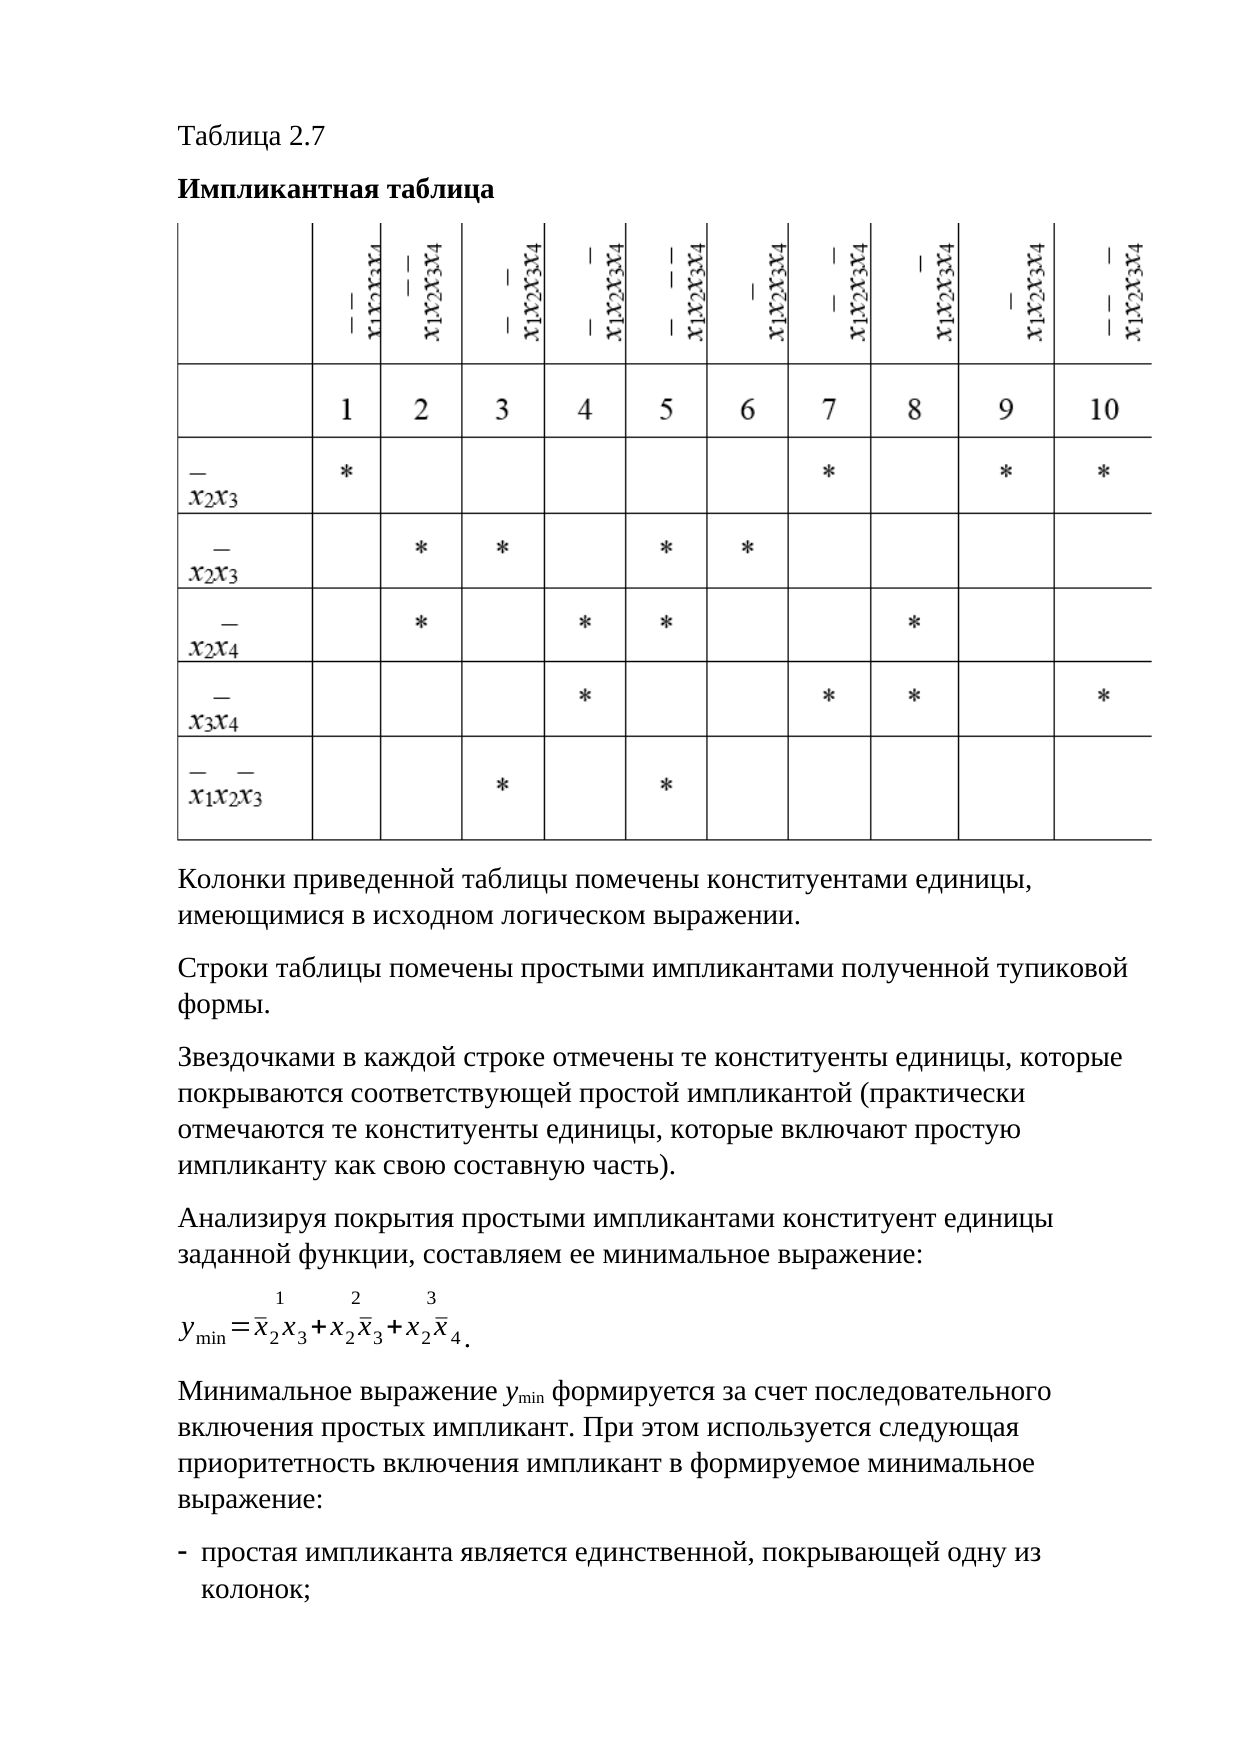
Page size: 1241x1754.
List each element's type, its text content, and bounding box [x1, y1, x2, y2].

text Импликантная таблица [177, 171, 1152, 204]
text Таблица 2.7 [177, 118, 1152, 152]
text Звездочками в каждой строке отмечены те конституенты единицы, которые покрываются соответствующей простой импликантой (практически отмечаются те конституенты единицы, которые включают простую импликанту как свою составную часть). [177, 1039, 1152, 1181]
text Анализируя покрытия простыми импликантами конституент единицы заданной функции, составляем ее минимальное выражение: [177, 1200, 1152, 1270]
text . [177, 1289, 1152, 1354]
text Минимальное выражение ymin формируется за счет последовательного включения простых импликант. При этом используется следующая приоритетность включения импликант в формируемое минимальное выражение: [177, 1373, 1152, 1515]
picture [177, 223, 1152, 842]
list простая импликанта является единственной, покрывающей одну из колонок; [177, 1534, 1152, 1604]
text Строки таблицы помечены простыми импликантами полученной тупиковой формы. [177, 950, 1152, 1019]
text Колонки приведенной таблицы помечены конституентами единицы, имеющимися в исходном логическом выражении. [177, 861, 1152, 931]
